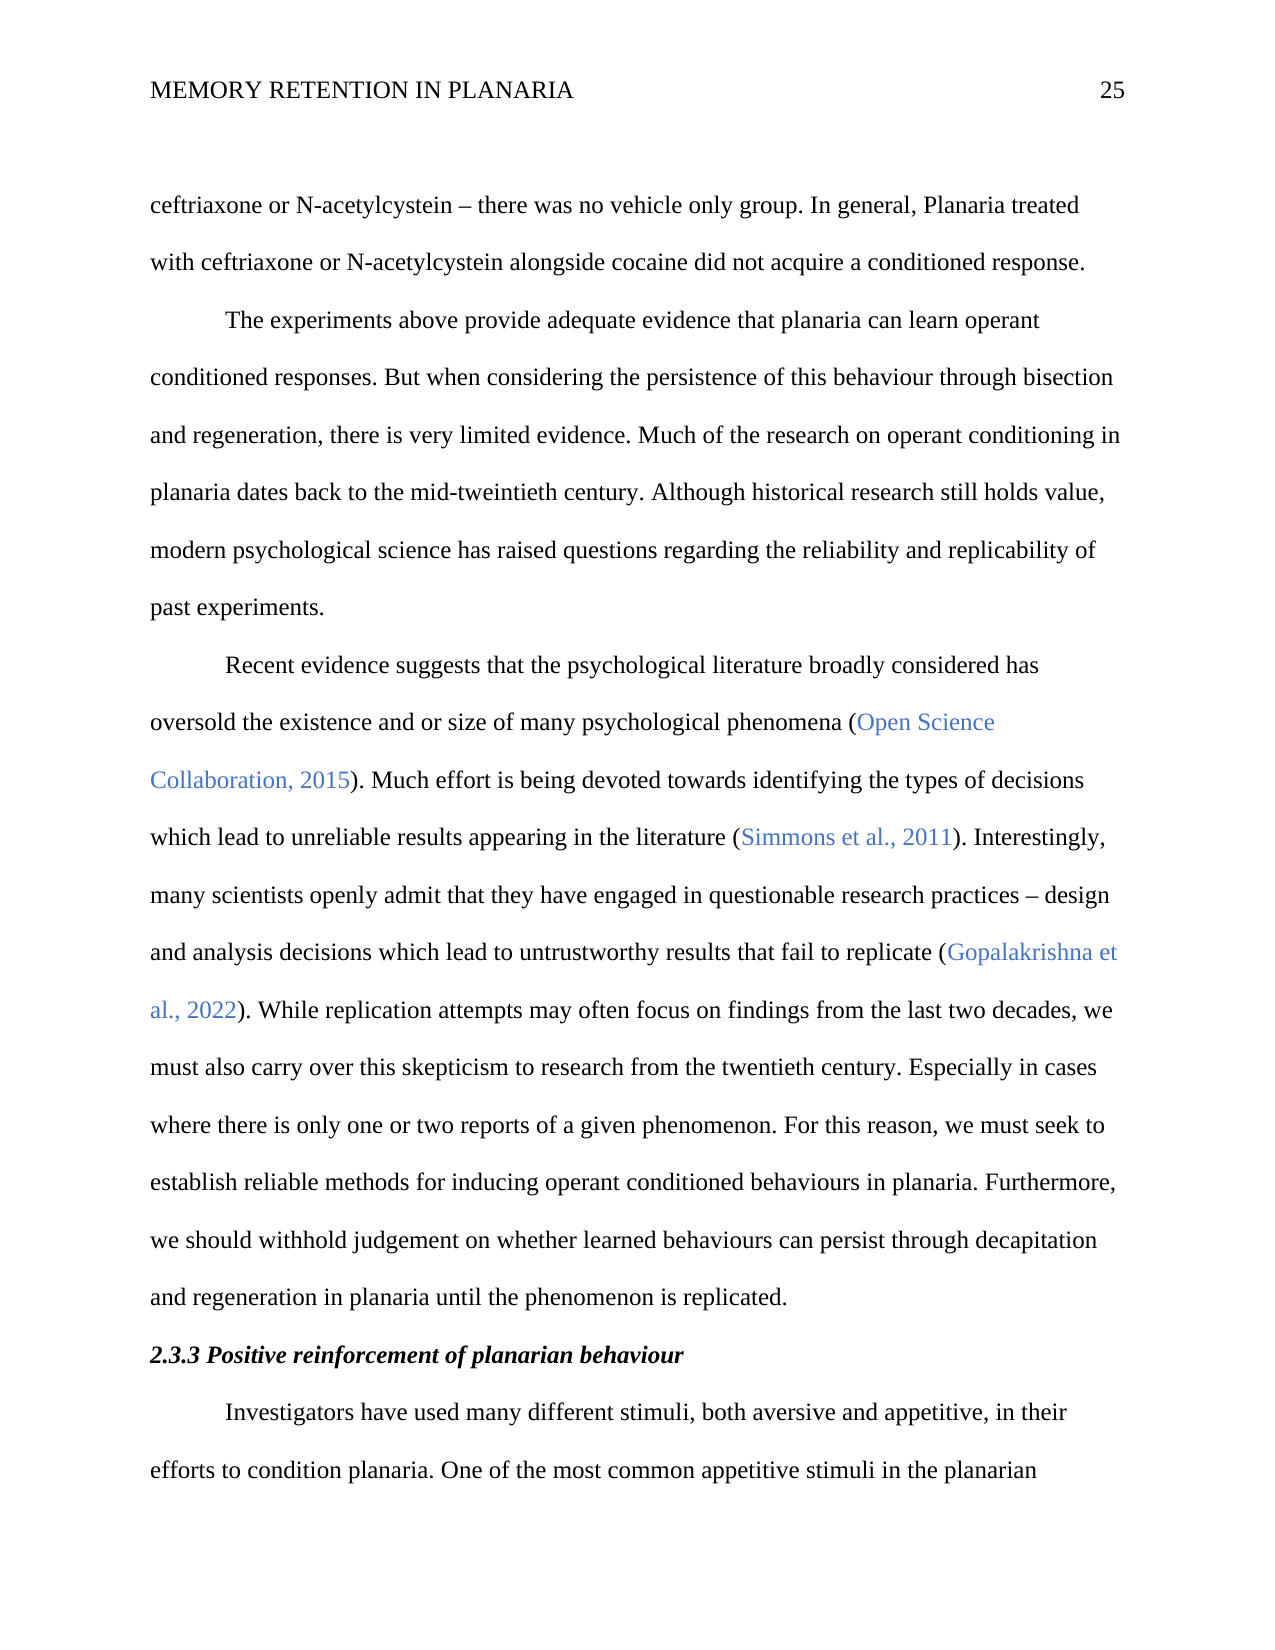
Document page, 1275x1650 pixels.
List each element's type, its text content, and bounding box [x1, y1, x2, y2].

subtitle 2.3.3 Positive reinforcement of planarian behaviour [150, 1340, 1125, 1369]
text Recent evidence suggests that the psychological literature broadly considered has oversold the existence and or size of many psychological phenomena (Open Science Collaboration, 2015). Much effort is being devoted towards identifying the types of decisions which lead to unreliable results appearing in the literature (Simmons et al., 2011). Interestingly, many scientists openly admit that they have engaged in questionable research practices – design and analysis decisions which lead to untrustworthy results that fail to replicate (Gopalakrishna et al., 2022). While replication attempts may often focus on findings from the last two decades, we must also carry over this skepticism to research from the twentieth century. Especially in cases where there is only one or two reports of a given phenomenon. For this reason, we must seek to establish reliable methods for inducing operant conditioned behaviours in planaria. Furthermore, we should withhold judgement on whether learned behaviours can persist through decapitation and regeneration in planaria until the phenomenon is replicated. [150, 650, 1125, 1311]
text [150, 1397, 1125, 1484]
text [150, 190, 1125, 276]
text The experiments above provide adequate evidence that planaria can learn operant conditioned responses. But when considering the persistence of this behaviour through bisection and regeneration, there is very limited evidence. Much of the research on operant conditioning in planaria dates back to the mid-tweintieth century. Although historical research still holds value, modern psychological science has raised questions regarding the reliability and replicability of past experiments. [150, 305, 1125, 621]
